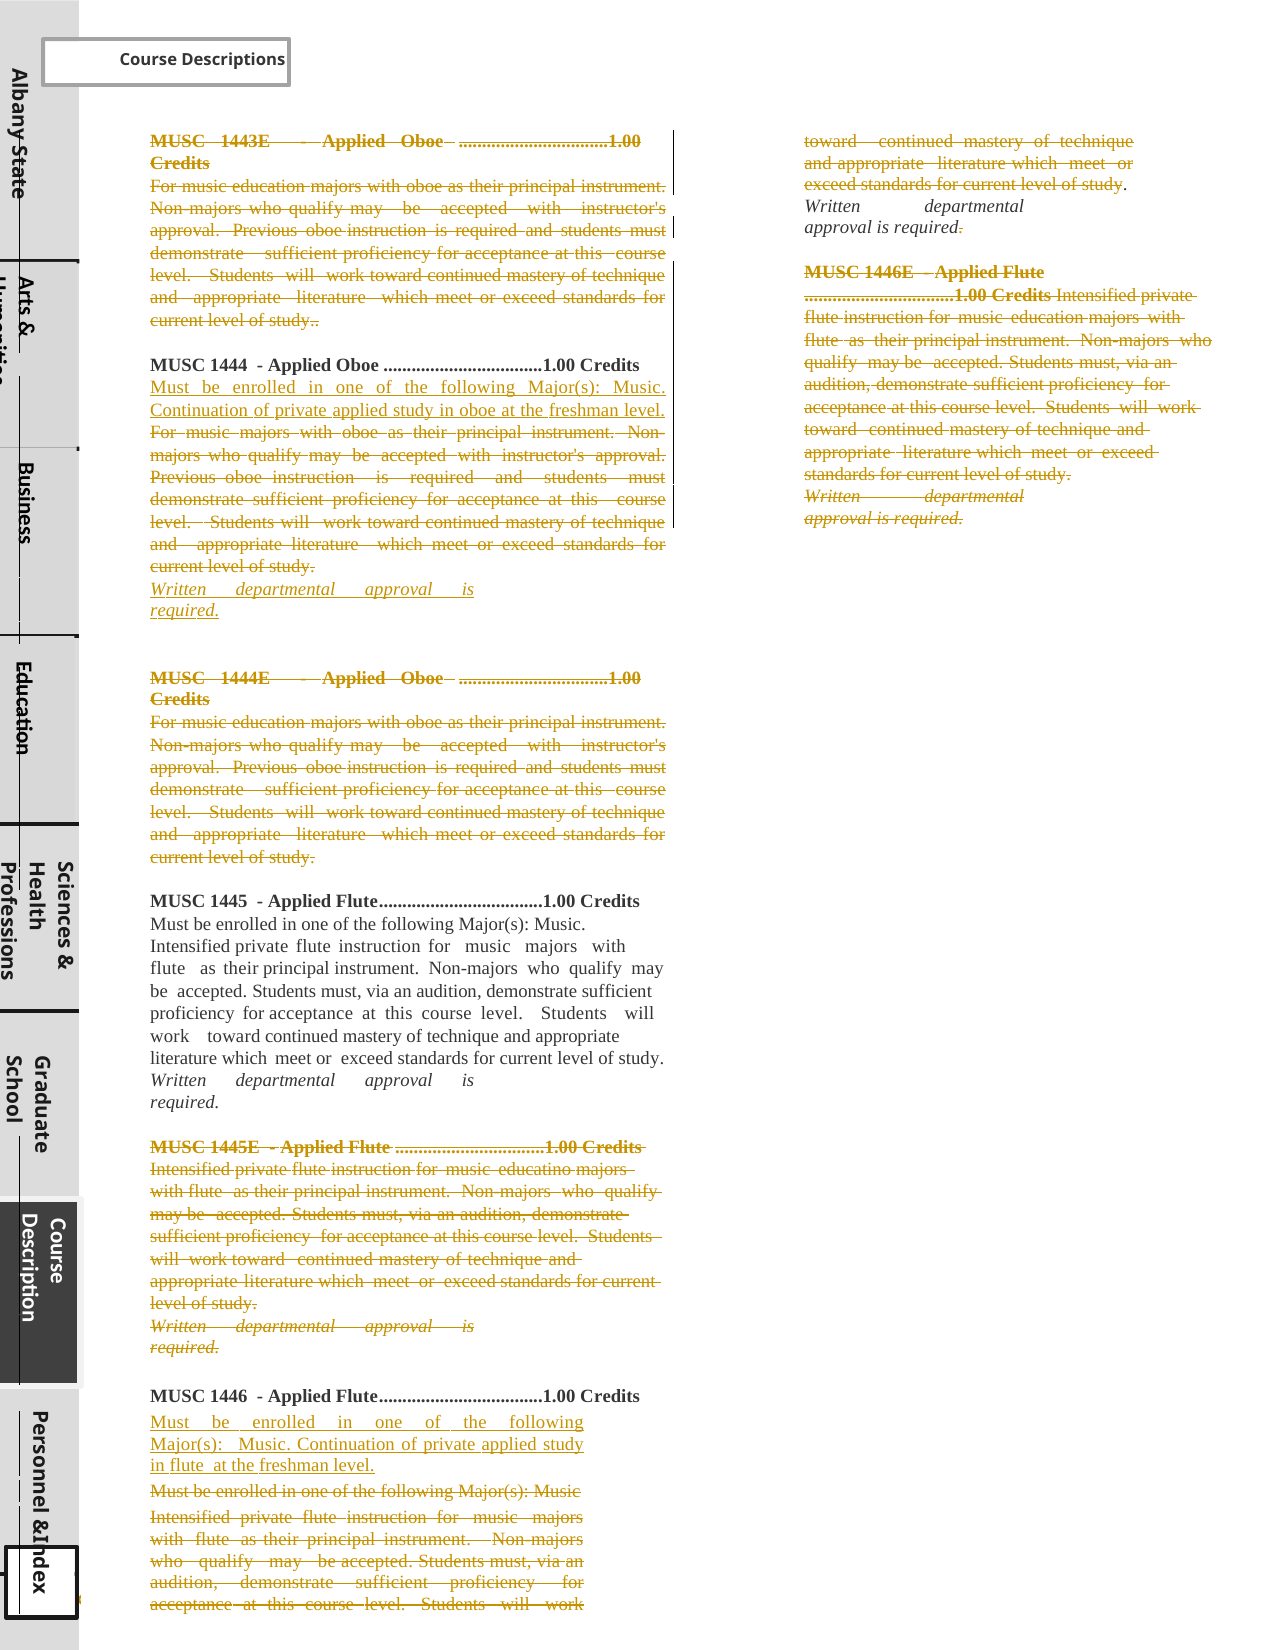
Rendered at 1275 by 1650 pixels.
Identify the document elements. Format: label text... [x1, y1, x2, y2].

text . [150, 1584, 583, 1604]
text MUSC 1445 - Applied Flute...................................1.00 Credits Must be enrolled in one of the following Major(s): Music. Intensified private flute instruction for music majors with flute as their principal instrument. Non-majors who qualify may be accepted. Students must, via an audition, demonstrate sufficient proficiency for acceptance at this course level. Students will work toward continued mastery of technique and appropriate literature which meet or exceed standards for current level of study. [150, 890, 666, 1068]
text . [150, 1519, 583, 1540]
text Course Descriptions [119, 49, 1212, 70]
text . [150, 1562, 583, 1583]
text . [150, 1541, 583, 1561]
text Written departmental approval is required. [150, 1069, 474, 1112]
text . [804, 143, 1133, 163]
text MUSC 1446 - Applied Flute...................................1.00 Credits [150, 1385, 641, 1407]
text Written departmental approval is required [804, 195, 1024, 238]
text . [804, 164, 1133, 195]
text MUSC 1444 - Applied Oboe ..................................1.00 Credits [150, 353, 641, 375]
